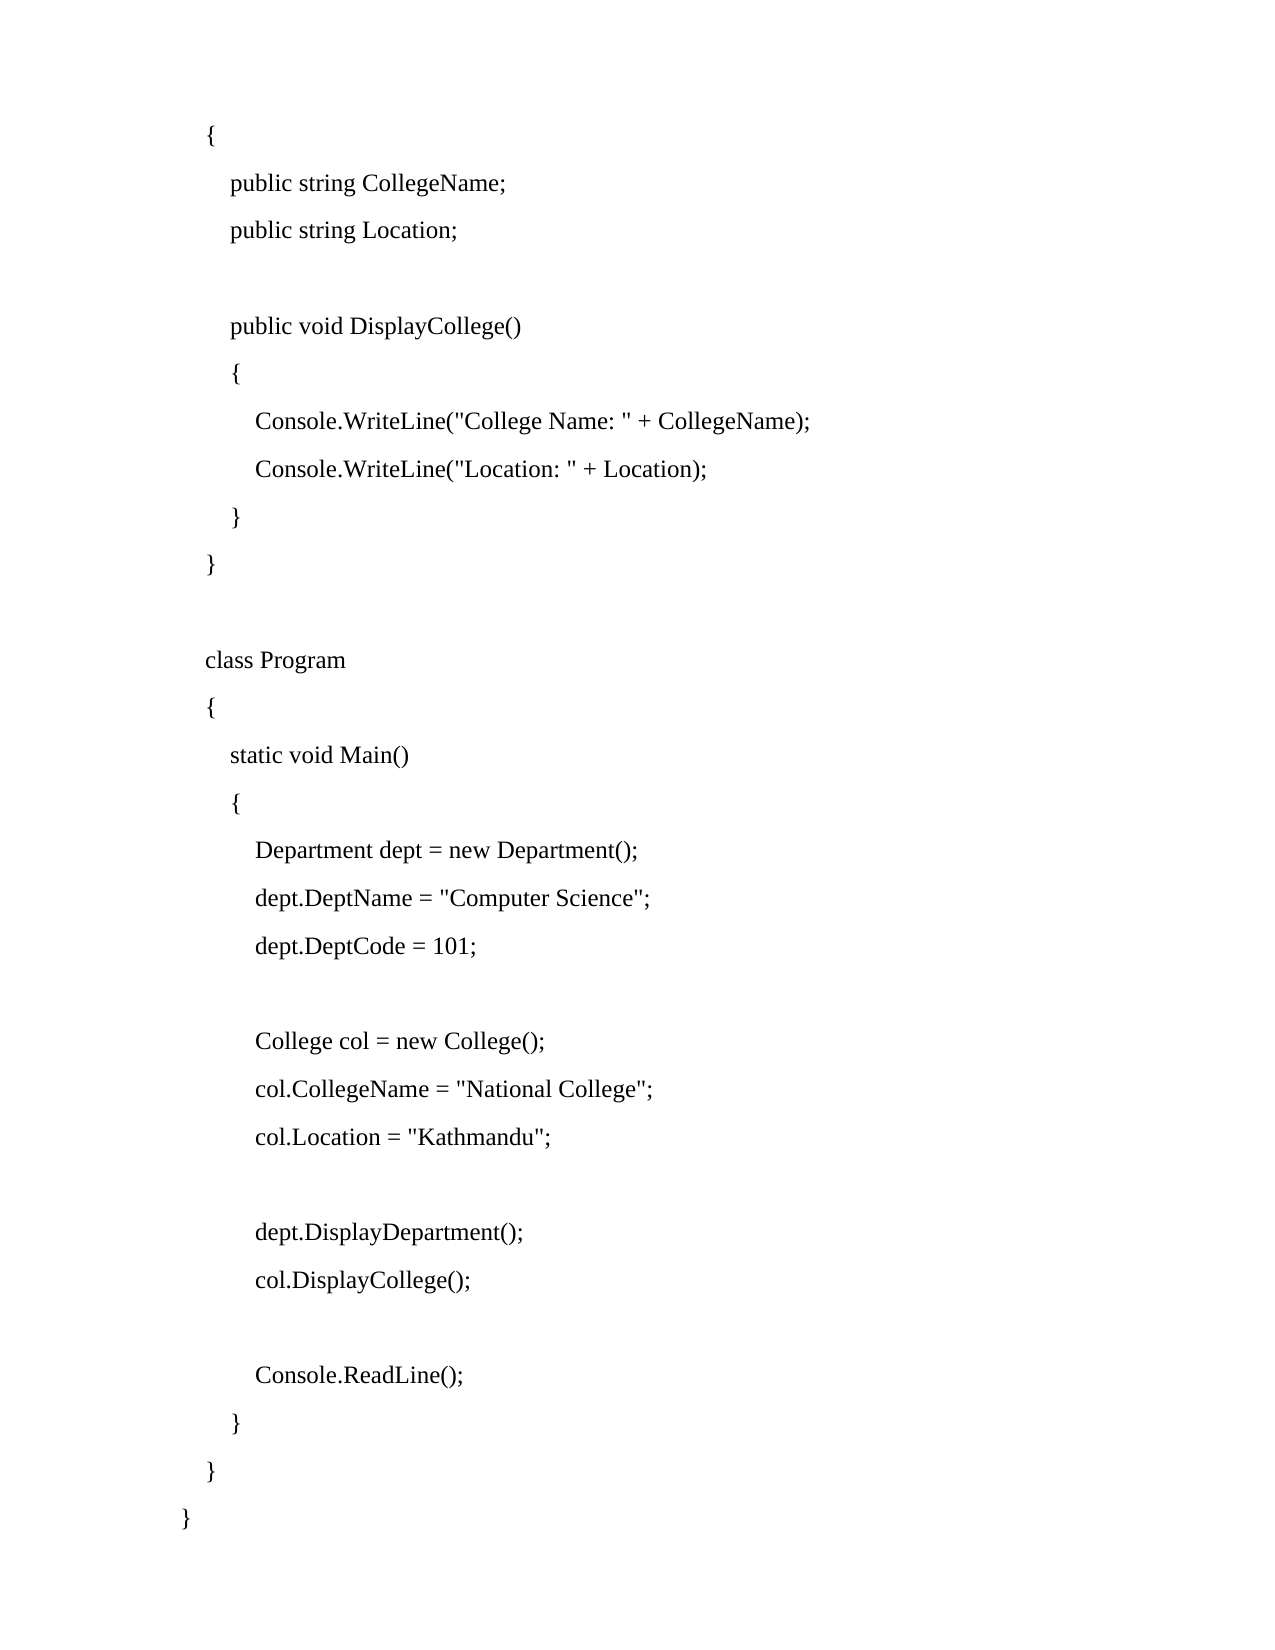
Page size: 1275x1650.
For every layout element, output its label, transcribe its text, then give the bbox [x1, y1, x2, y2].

text } [180, 549, 1125, 578]
text col.Location = "Kathmandu"; [180, 1122, 1125, 1151]
text } [180, 502, 1125, 530]
text } [180, 1456, 1125, 1484]
text dept.DeptName = "Computer Science"; [180, 883, 1125, 912]
text dept.DisplayDepartment(); [180, 1217, 1125, 1246]
text col.DisplayCollege(); [180, 1265, 1125, 1294]
text public string Location; [180, 215, 1125, 244]
text { [180, 120, 1125, 149]
text col.CollegeName = "National College"; [180, 1074, 1125, 1103]
text { [180, 788, 1125, 817]
text Console.WriteLine("College Name: " + CollegeName); [180, 406, 1125, 435]
text public void DisplayCollege() [180, 311, 1125, 339]
text Department dept = new Department(); [180, 836, 1125, 864]
text { [180, 358, 1125, 387]
text static void Main() [180, 740, 1125, 769]
text } [180, 1503, 1125, 1532]
text dept.DeptCode = 101; [180, 931, 1125, 960]
text } [180, 1408, 1125, 1437]
text { [180, 692, 1125, 721]
text Console.WriteLine("Location: " + Location); [180, 454, 1125, 483]
text College col = new College(); [180, 1026, 1125, 1055]
text Console.ReadLine(); [180, 1360, 1125, 1389]
text class Program [180, 645, 1125, 673]
text public string CollegeName; [180, 168, 1125, 196]
